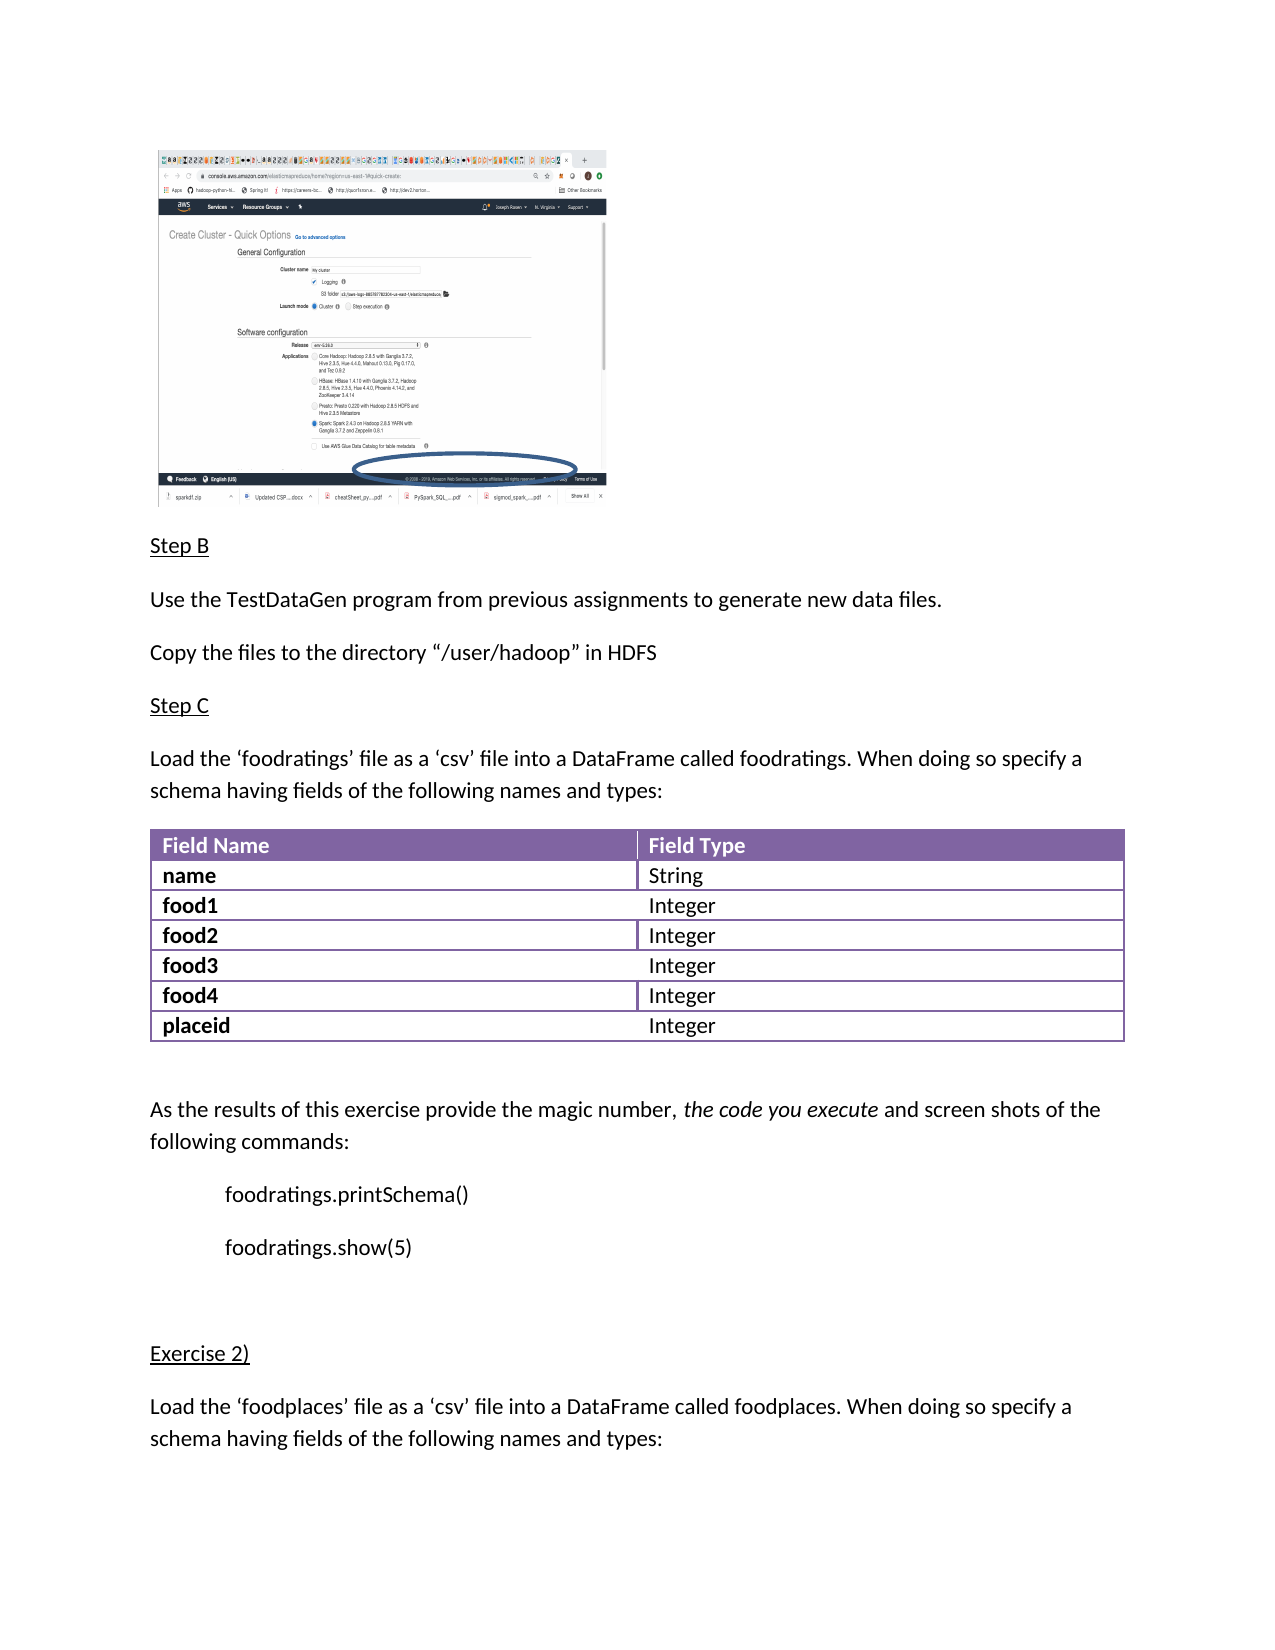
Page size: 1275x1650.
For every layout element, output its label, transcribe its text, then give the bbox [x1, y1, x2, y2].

table_cell name [152, 861, 636, 889]
table_cell Integer [639, 982, 1123, 1009]
table_cell Integer [638, 951, 1123, 979]
table_header Field Name [152, 831, 637, 859]
text Step B [150, 532, 1125, 560]
table_cell placeid [152, 1012, 637, 1040]
text Step C [150, 691, 1125, 719]
table_cell String [639, 861, 1123, 889]
text As the results of this exercise provide the magic number, the code you execute and screen shots of the following commands: [150, 1095, 1125, 1155]
text Load the ‘foodratings’ file as a ‘csv’ file into a DataFrame called foodratings. When doing so specify a schema having fields of the following names and types: [150, 744, 1125, 804]
table_cell food3 [152, 951, 637, 979]
table_cell Integer [638, 891, 1123, 919]
table_cell food2 [152, 921, 636, 949]
picture [150, 150, 607, 507]
text foodratings.printSchema() [150, 1180, 1125, 1208]
table_cell food4 [152, 982, 636, 1009]
table_cell food1 [152, 891, 637, 919]
table_cell Integer [638, 1012, 1123, 1040]
text Use the TestDataGen program from previous assignments to generate new data files. [150, 585, 1125, 613]
table_cell Integer [639, 921, 1123, 949]
text Load the ‘foodplaces’ file as a ‘csv’ file into a DataFrame called foodplaces. When doing so specify a schema having fields of the following names and types: [150, 1392, 1125, 1452]
text foodratings.show(5) [150, 1233, 1125, 1261]
text Exercise 2) [150, 1339, 1125, 1367]
table_header Field Type [638, 831, 1123, 859]
text Copy the files to the directory “/user/hadoop” in HDFS [150, 638, 1125, 666]
